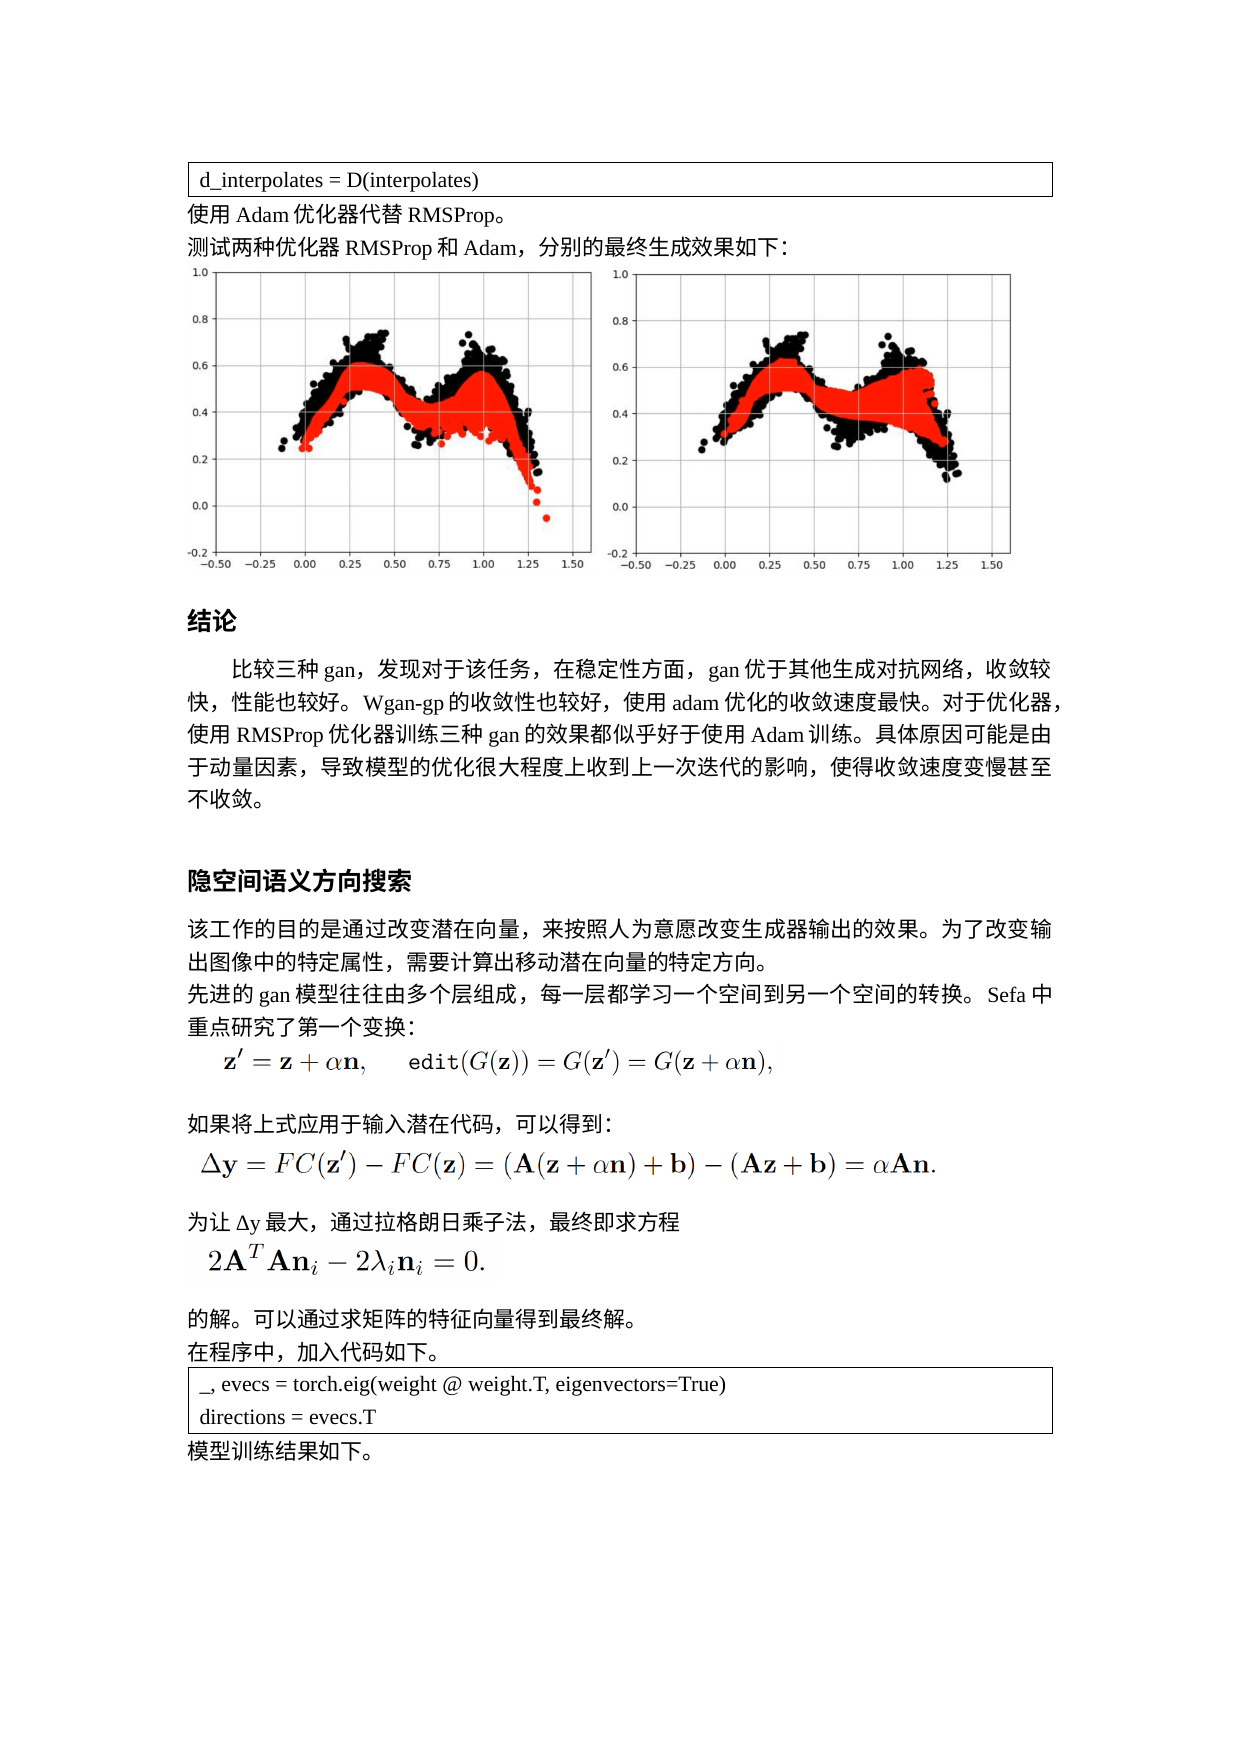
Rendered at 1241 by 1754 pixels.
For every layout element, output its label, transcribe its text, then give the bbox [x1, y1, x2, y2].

text 为让Δy最大，通过拉格朗日乘子法，最终即求方程 [187, 1204, 1053, 1237]
table_header _, evecs = torch.eig(weight @ weight.T, eigenvectors=True) directions = evecs.T [189, 1368, 1052, 1433]
picture [607, 265, 1015, 573]
text 先进的gan模型往往由多个层组成，每一层都学习一个空间到另一个空间的转换。Sefa中重点研究了第一个变换： [187, 977, 1053, 1042]
picture [187, 1236, 500, 1283]
text 使用Adam优化器代替RMSProp。 [187, 197, 1053, 229]
text 该工作的目的是通过改变潜在向量，来按照人为意愿改变生成器输出的效果。为了改变输出图像中的特定属性，需要计算出移动潜在向量的特定方向。 [187, 912, 1053, 977]
text 比较三种gan，发现对于该任务，在稳定性方面，gan优于其他生成对抗网络，收敛较快，性能也较好。Wgan-gp的收敛性也较好，使用adam优化的收敛速度最快。对于优化器，使用RMSProp优化器训练三种gan的效果都似乎好于使用Adam训练。具体原因可能是由于动量因素，导致模型的优化很大程度上收到上一次迭代的影响，使得收敛速度变慢甚至不收敛。 [187, 652, 1053, 814]
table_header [189, 163, 1052, 196]
text 结论 [187, 587, 1053, 652]
picture [187, 1041, 781, 1085]
text 隐空间语义方向搜索 [187, 847, 1053, 912]
text 在程序中，加入代码如下。 [187, 1334, 1053, 1367]
picture [187, 1139, 951, 1187]
text 测试两种优化器RMSProp和Adam，分别的最终生成效果如下： [187, 229, 1053, 262]
text 如果将上式应用于输入潜在代码，可以得到： [187, 1107, 1053, 1139]
text 模型训练结果如下。 [187, 1434, 1053, 1466]
picture [187, 261, 602, 573]
text 的解。可以通过求矩阵的特征向量得到最终解。 [187, 1302, 1053, 1334]
